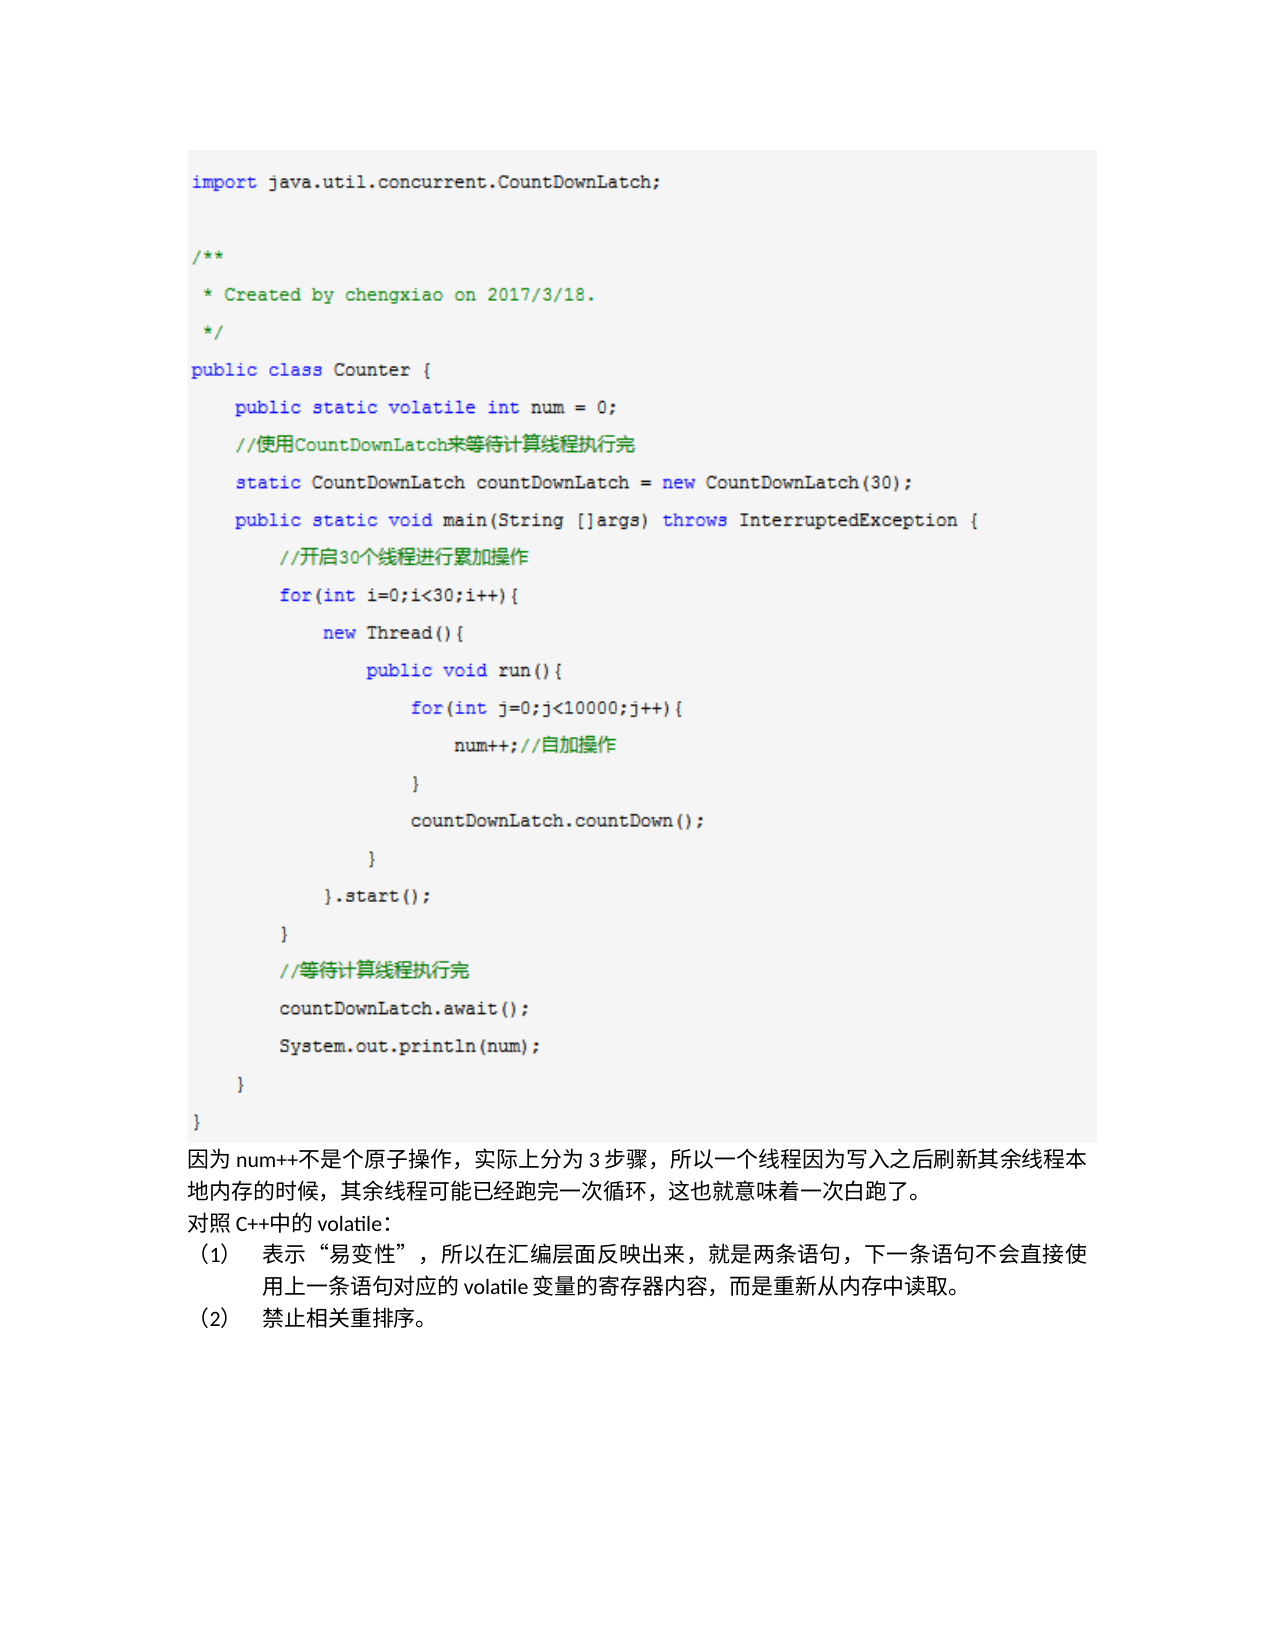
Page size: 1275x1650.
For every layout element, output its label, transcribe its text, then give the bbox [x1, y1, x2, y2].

text 对照C++中的volatile： [187, 1206, 1087, 1237]
text 因为num++不是个原子操作，实际上分为3步骤，所以一个线程因为写入之后刷新其余线程本地内存的时候，其余线程可能已经跑完一次循环，这也就意味着一次白跑了。 [187, 1143, 1087, 1206]
picture [187, 150, 1097, 1143]
list 表示“易变性”，所以在汇编层面反映出来，就是两条语句，下一条语句不会直接使用上一条语句对应的volatile变量的寄存器内容，而是重新从内存中读取。 [187, 1237, 1087, 1301]
list 禁止相关重排序。 [187, 1301, 1087, 1332]
